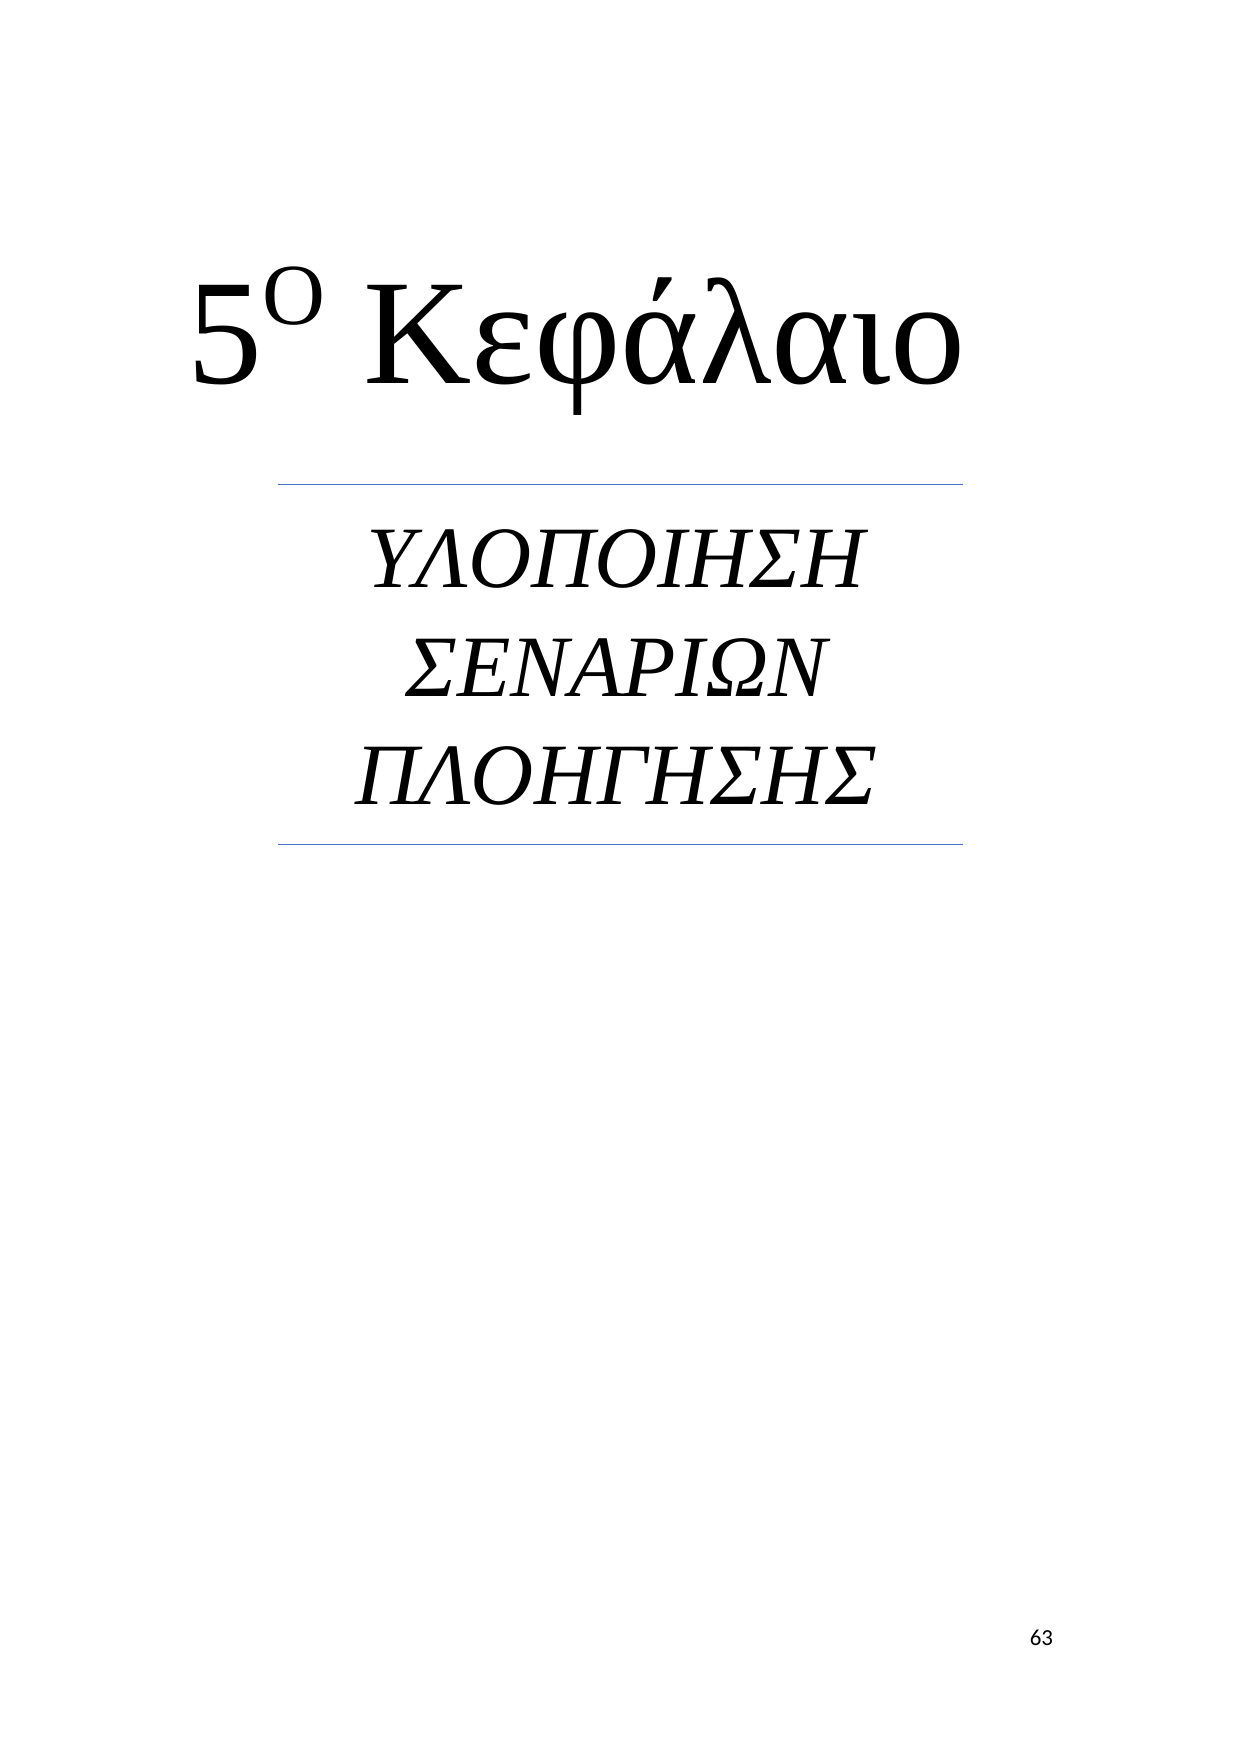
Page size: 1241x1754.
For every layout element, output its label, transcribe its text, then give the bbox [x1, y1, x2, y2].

subtitle 5Ο Κεφάλαιο – Υλοποίηση σεναρίων πλοήγησης [187, 243, 1053, 444]
text ΥΛΟΠΟΙΗΣΗ ΣΕΝΑΡΙΩΝ ΠΛΟΗΓΗΣΗΣ [277, 485, 963, 845]
